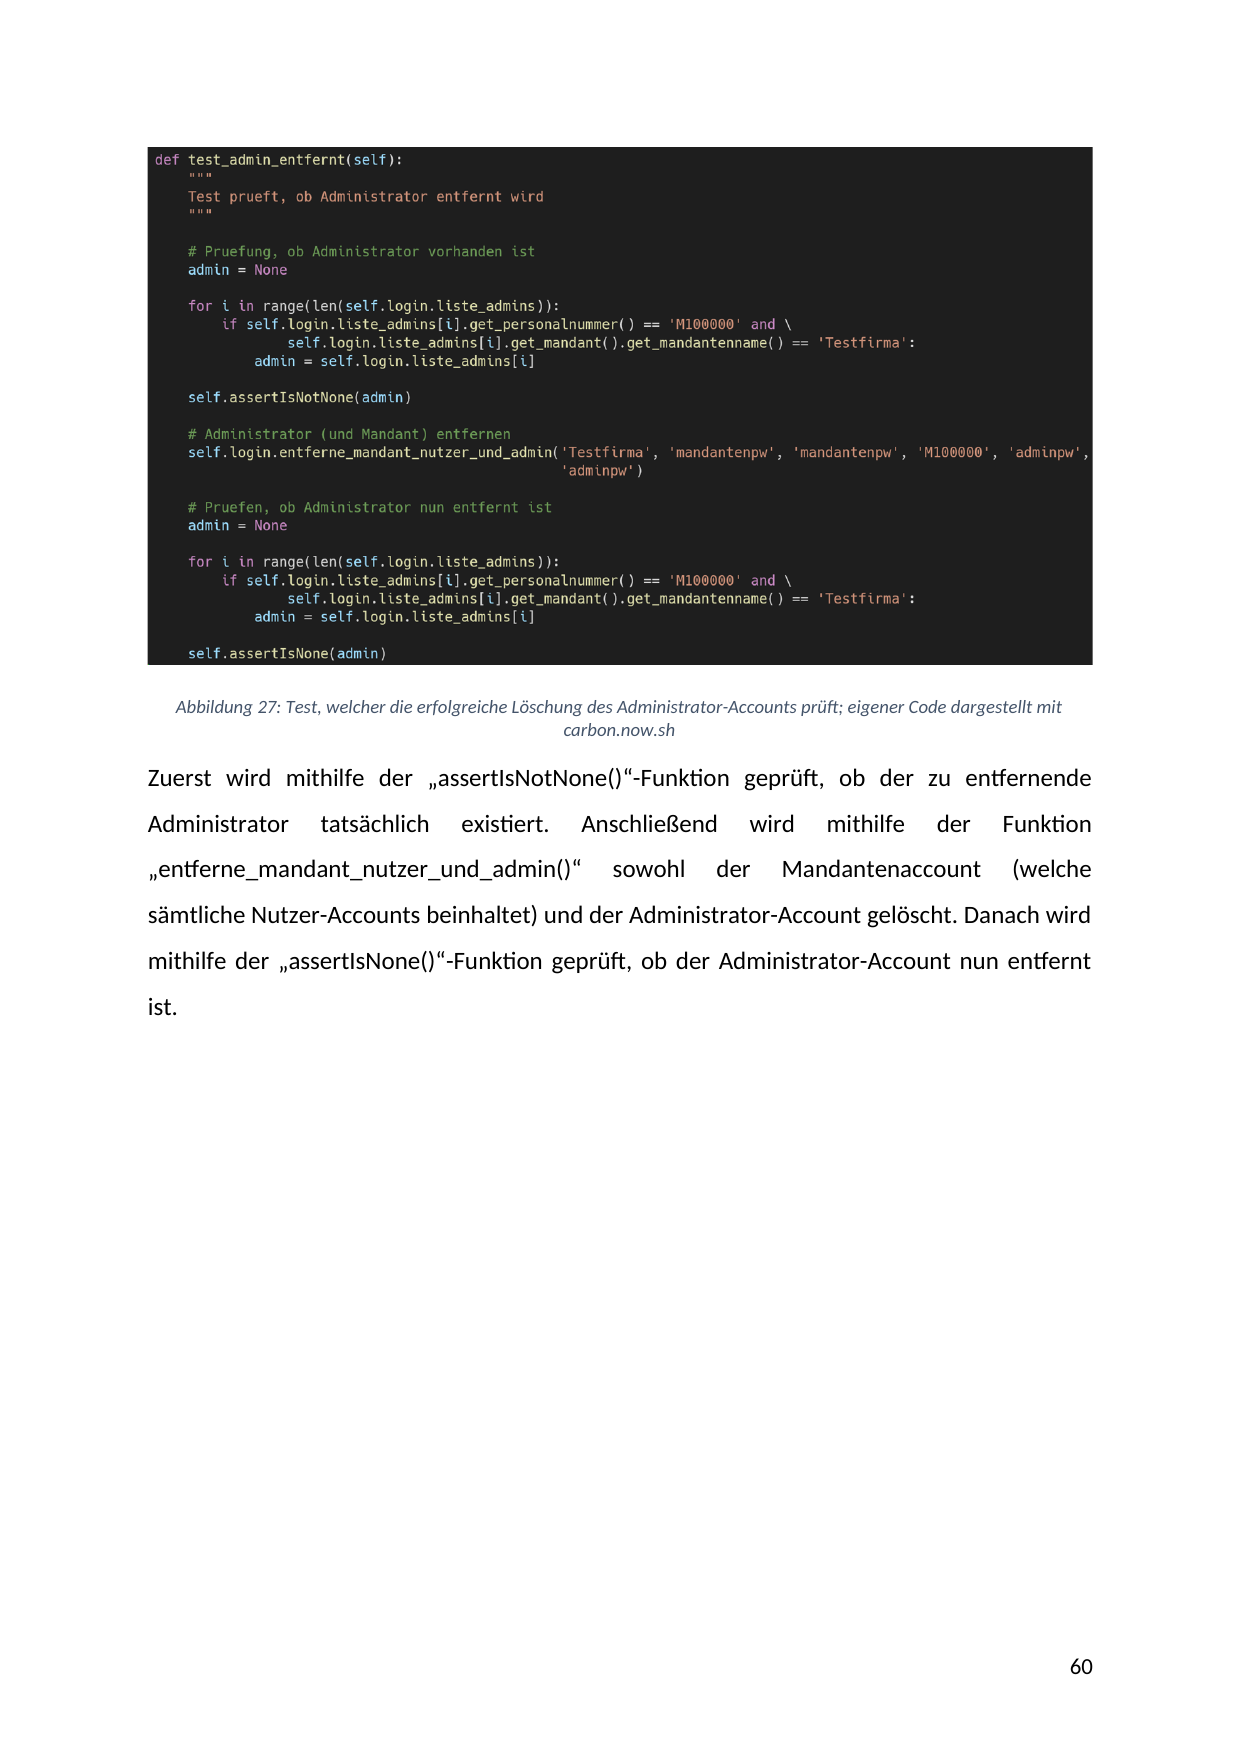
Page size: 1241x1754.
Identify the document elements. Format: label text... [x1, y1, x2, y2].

picture [147, 147, 1093, 665]
text Zuerst wird mithilfe der „assertIsNotNone()“-Funktion geprüft, ob der zu entfernende Administrator tatsächlich existiert. Anschließend wird mithilfe der Funktion „entferne_mandant_nutzer_und_admin()“ sowohl der Mandantenaccount (welche sämtliche Nutzer-Accounts beinhaltet) und der Administrator-Account gelöscht. Danach wird mithilfe der „assertIsNone()“-Funktion geprüft, ob der Administrator-Account nun entfernt ist. [148, 762, 1093, 1021]
text Abbildung 27: Test, welcher die erfolgreiche Löschung des Administrator-Accounts prüft; eigener Code dargestellt mit carbon.now.sh [148, 696, 1093, 741]
